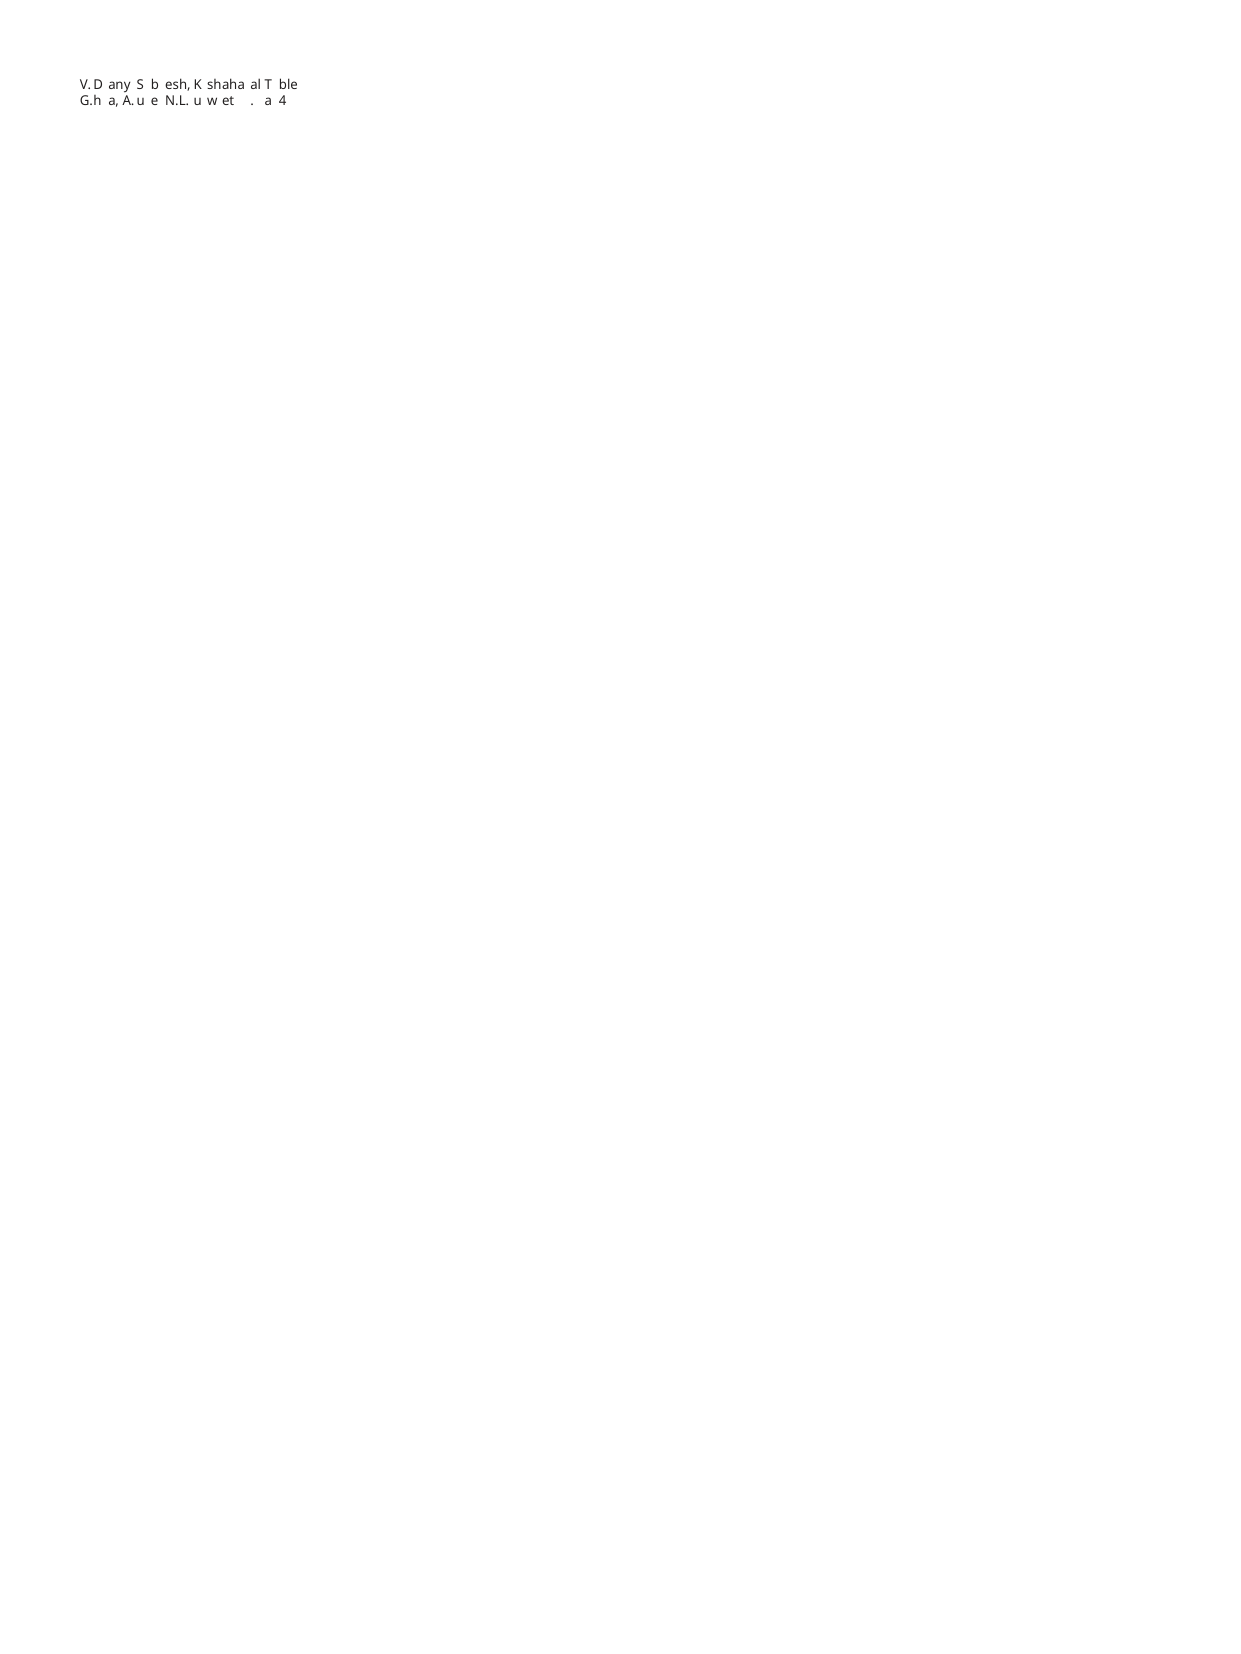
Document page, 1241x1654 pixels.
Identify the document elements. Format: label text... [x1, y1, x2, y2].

text Table 4 [264, 76, 278, 109]
text Table 4 [279, 76, 307, 109]
text V.G. Dhanya, A. Subeesh, N.L. Kushwaha et al. [151, 76, 264, 108]
